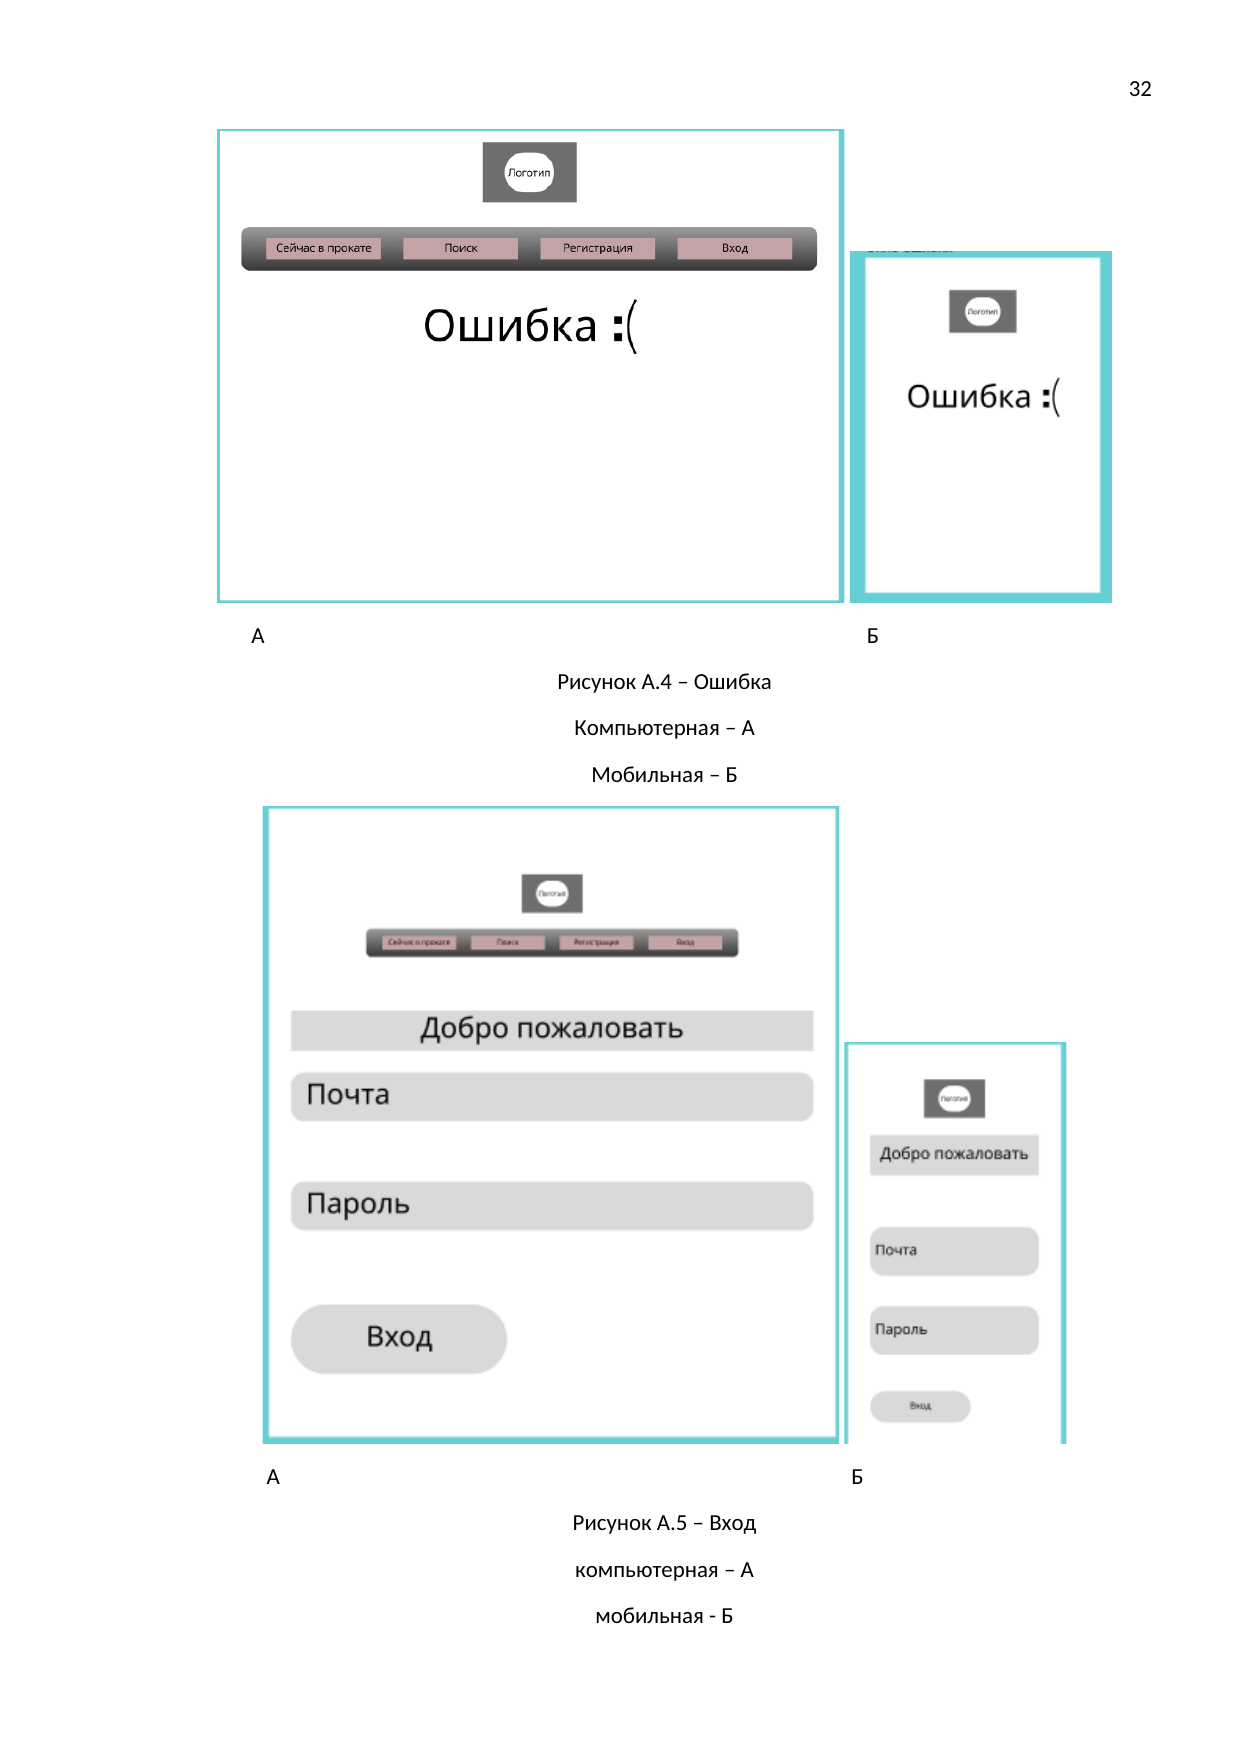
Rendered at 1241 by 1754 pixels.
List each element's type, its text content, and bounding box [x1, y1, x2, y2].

text А Б [177, 1462, 1152, 1490]
text компьютерная – А [177, 1555, 1152, 1583]
picture [262, 806, 840, 1444]
text Рисунок А.5 – Вход [177, 1508, 1152, 1537]
text мобильная - Б [177, 1601, 1152, 1629]
picture [844, 1042, 1067, 1444]
text Рисунок А.4 – Ошибка [177, 667, 1152, 695]
text А Б [177, 621, 1152, 649]
text Компьютерная – А [177, 713, 1152, 742]
picture [849, 251, 1112, 603]
text Мобильная – Б [177, 760, 1152, 788]
picture [217, 129, 845, 603]
